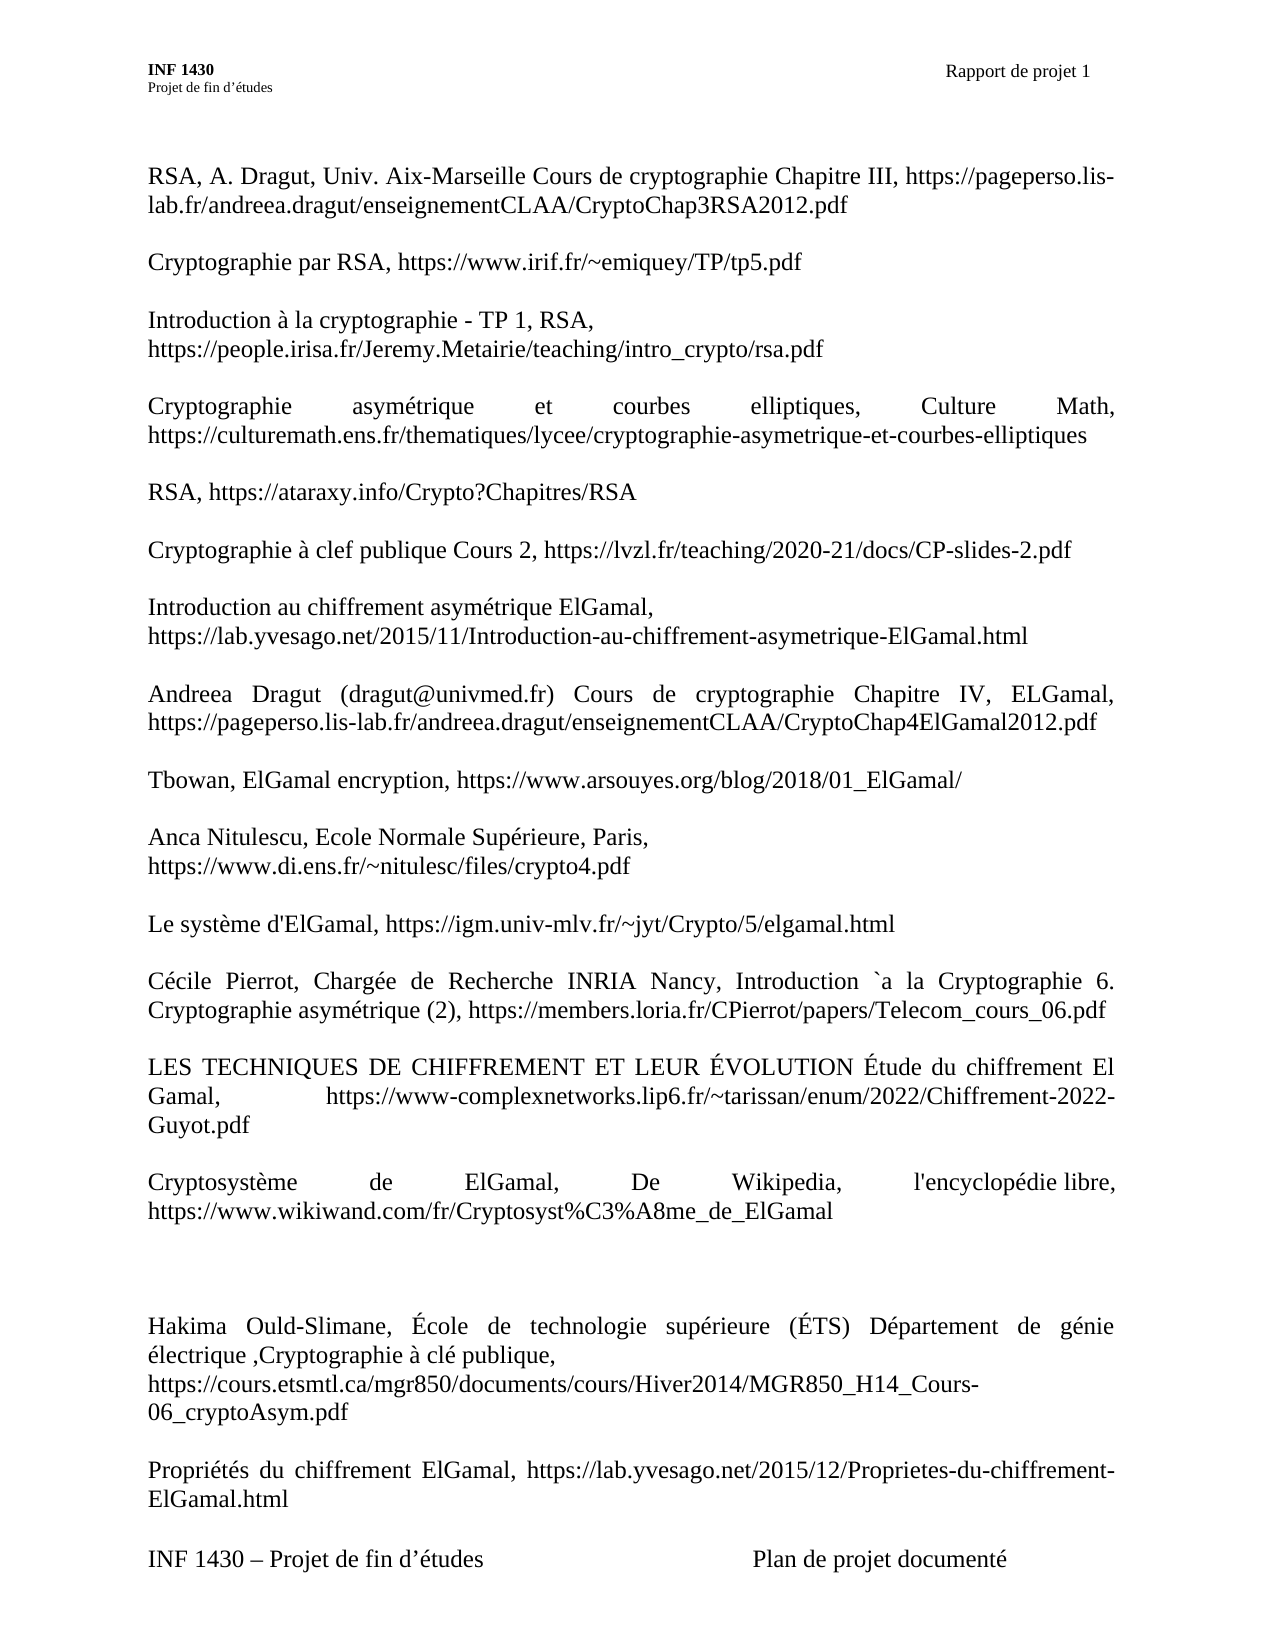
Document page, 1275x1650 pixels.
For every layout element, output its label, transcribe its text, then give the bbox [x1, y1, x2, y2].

text RSA, https://ataraxy.info/Crypto?Chapitres/RSA [148, 477, 1116, 506]
text Introduction à la cryptographie - TP 1, RSA, [148, 305, 1116, 334]
text https://people.irisa.fr/Jeremy.Metairie/teaching/intro_crypto/rsa.pdf [148, 334, 1116, 362]
text Andreea Dragut (dragut@univmed.fr) Cours de cryptographie Chapitre IV, ELGamal, https://pageperso.lis-lab.fr/andreea.dragut/enseignementCLAA/CryptoChap4ElGamal2012.pdf [148, 650, 1116, 736]
text Cryptographie par RSA, https://www.irif.fr/~emiquey/TP/tp5.pdf [148, 247, 1116, 276]
text Le système d'ElGamal, https://igm.univ-mlv.fr/~jyt/Crypto/5/elgamal.html [148, 909, 1116, 937]
text Anca Nitulescu, Ecole Normale Supérieure, Paris, [148, 822, 1116, 851]
text Cryptosystème de ElGamal, De Wikipedia, l'encyclopédie libre, https://www.wikiwand.com/fr/Cryptosyst%C3%A8me_de_ElGamal [148, 1167, 1116, 1225]
text Propriétés du chiffrement ElGamal, https://lab.yvesago.net/2015/12/Proprietes-du-chiffrement-ElGamal.html [148, 1455, 1116, 1512]
text Tbowan, ElGamal encryption, https://www.arsouyes.org/blog/2018/01_ElGamal/ [148, 765, 1116, 794]
text https://lab.yvesago.net/2015/11/Introduction-au-chiffrement-asymetrique-ElGamal.html [148, 621, 1116, 650]
text https://cours.etsmtl.ca/mgr850/documents/cours/Hiver2014/MGR850_H14_Cours-06_cryptoAsym.pdf [148, 1369, 1116, 1426]
text Cryptographie à clef publique Cours 2, https://lvzl.fr/teaching/2020-21/docs/CP-slides-2.pdf [148, 535, 1116, 564]
text https://www.di.ens.fr/~nitulesc/files/crypto4.pdf [148, 851, 1116, 880]
text Cryptographie asymétrique et courbes elliptiques, Culture Math, https://culturemath.ens.fr/thematiques/lycee/cryptographie-asymetrique-et-courbes-elliptiques [148, 391, 1116, 449]
text Cécile Pierrot, Chargée de Recherche INRIA Nancy, Introduction `a la Cryptographie 6. Cryptographie asymétrique (2), https://members.loria.fr/CPierrot/papers/Telecom_cours_06.pdf [148, 966, 1116, 1024]
text LES TECHNIQUES DE CHIFFREMENT ET LEUR ÉVOLUTION Étude du chiffrement El Gamal, https://www-complexnetworks.lip6.fr/~tarissan/enum/2022/Chiffrement-2022-Guyot.pdf [148, 1052, 1116, 1139]
text Introduction au chiffrement asymétrique ElGamal, [148, 592, 1116, 621]
text RSA, A. Dragut, Univ. Aix-Marseille Cours de cryptographie Chapitre III, https://pageperso.lis- lab.fr/andreea.dragut/enseignementCLAA/CryptoChap3RSA2012.pdf [148, 161, 1116, 219]
text Hakima Ould-Slimane, École de technologie supérieure (ÉTS) Département de génie électrique ,Cryptographie à clé publique, [148, 1311, 1116, 1369]
